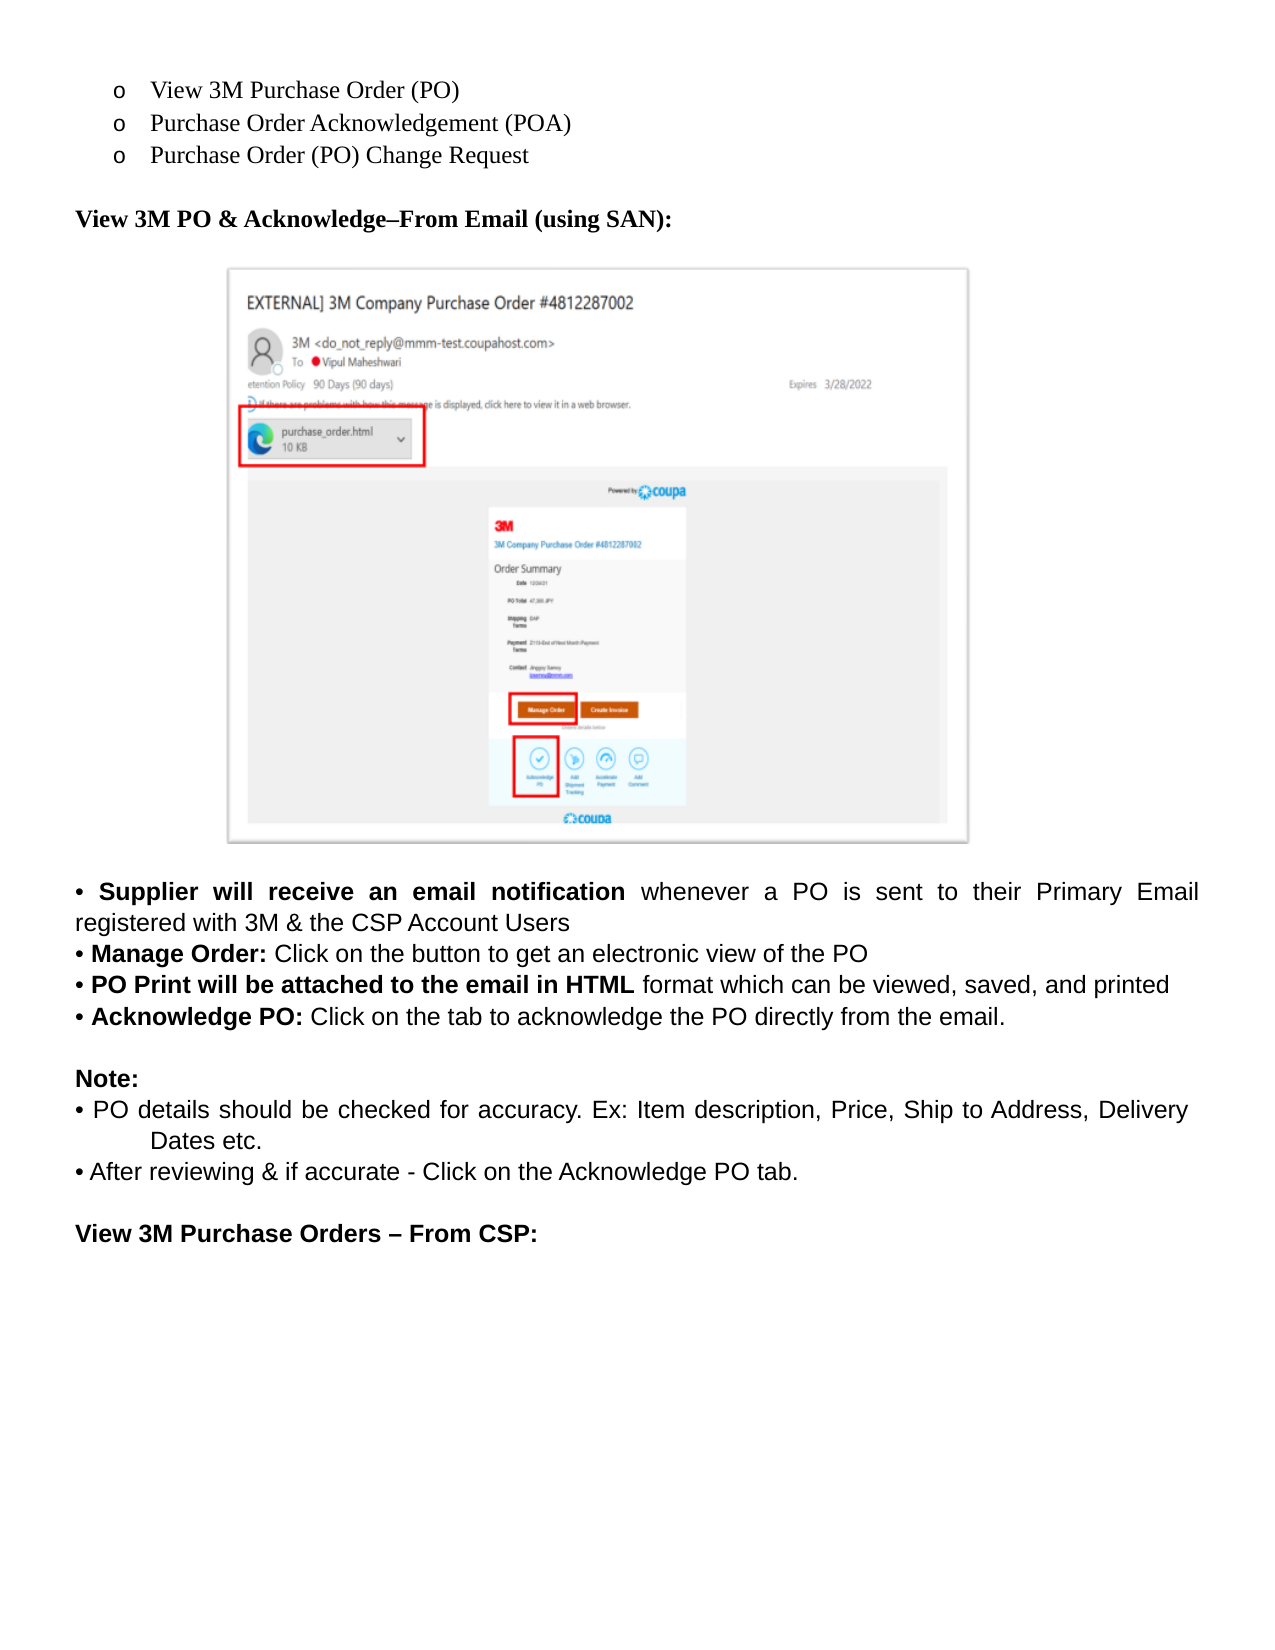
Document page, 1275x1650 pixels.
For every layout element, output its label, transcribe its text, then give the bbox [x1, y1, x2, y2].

text Note: [75, 1033, 1200, 1092]
text • Acknowledge PO: Click on the tab to acknowledge the PO directly from the email. [75, 1002, 1200, 1030]
text • Manage Order: Click on the button to get an electronic view of the PO [75, 939, 1200, 968]
list View 3M Purchase Order (PO) [112, 75, 1200, 105]
text • Supplier will receive an email notification whenever a PO is sent to their Primary Email registered with 3M & the CSP Account Users [75, 877, 1200, 937]
text View 3M Purchase Orders – From CSP: [75, 1219, 1200, 1248]
text • After reviewing & if accurate - Click on the Acknowledge PO tab. [75, 1157, 1200, 1186]
list Purchase Order Acknowledgement (POA) [112, 108, 1200, 138]
text View 3M PO & Acknowledge–From Email (using SAN): [75, 204, 1200, 233]
text • PO details should be checked for accuracy. Ex: Item description, Price, Ship to Address, Delivery Dates etc. [75, 1095, 1200, 1154]
text • PO Print will be attached to the email in HTML format which can be viewed, saved, and printed [75, 971, 1200, 999]
list Purchase Order (PO) Change Request [112, 140, 1200, 170]
